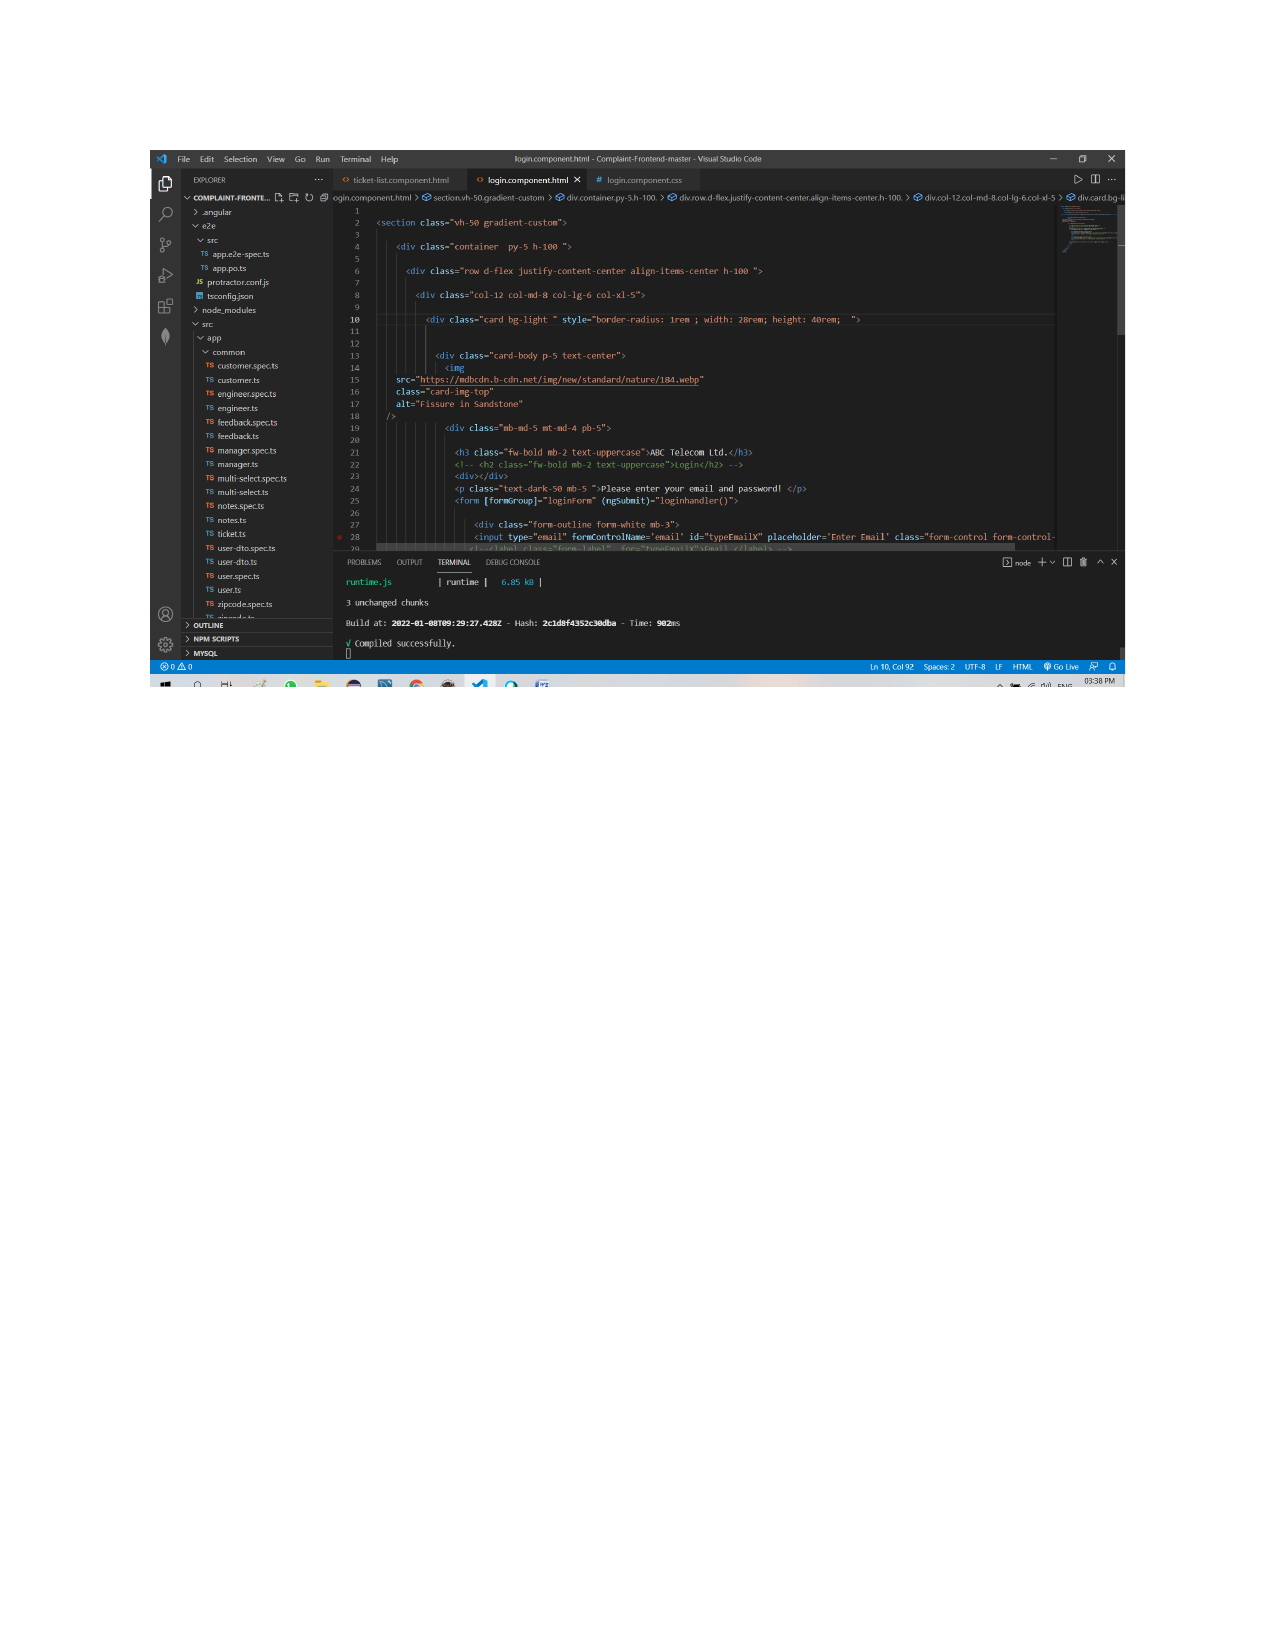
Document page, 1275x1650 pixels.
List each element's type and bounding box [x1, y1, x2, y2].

picture [150, 150, 1125, 687]
